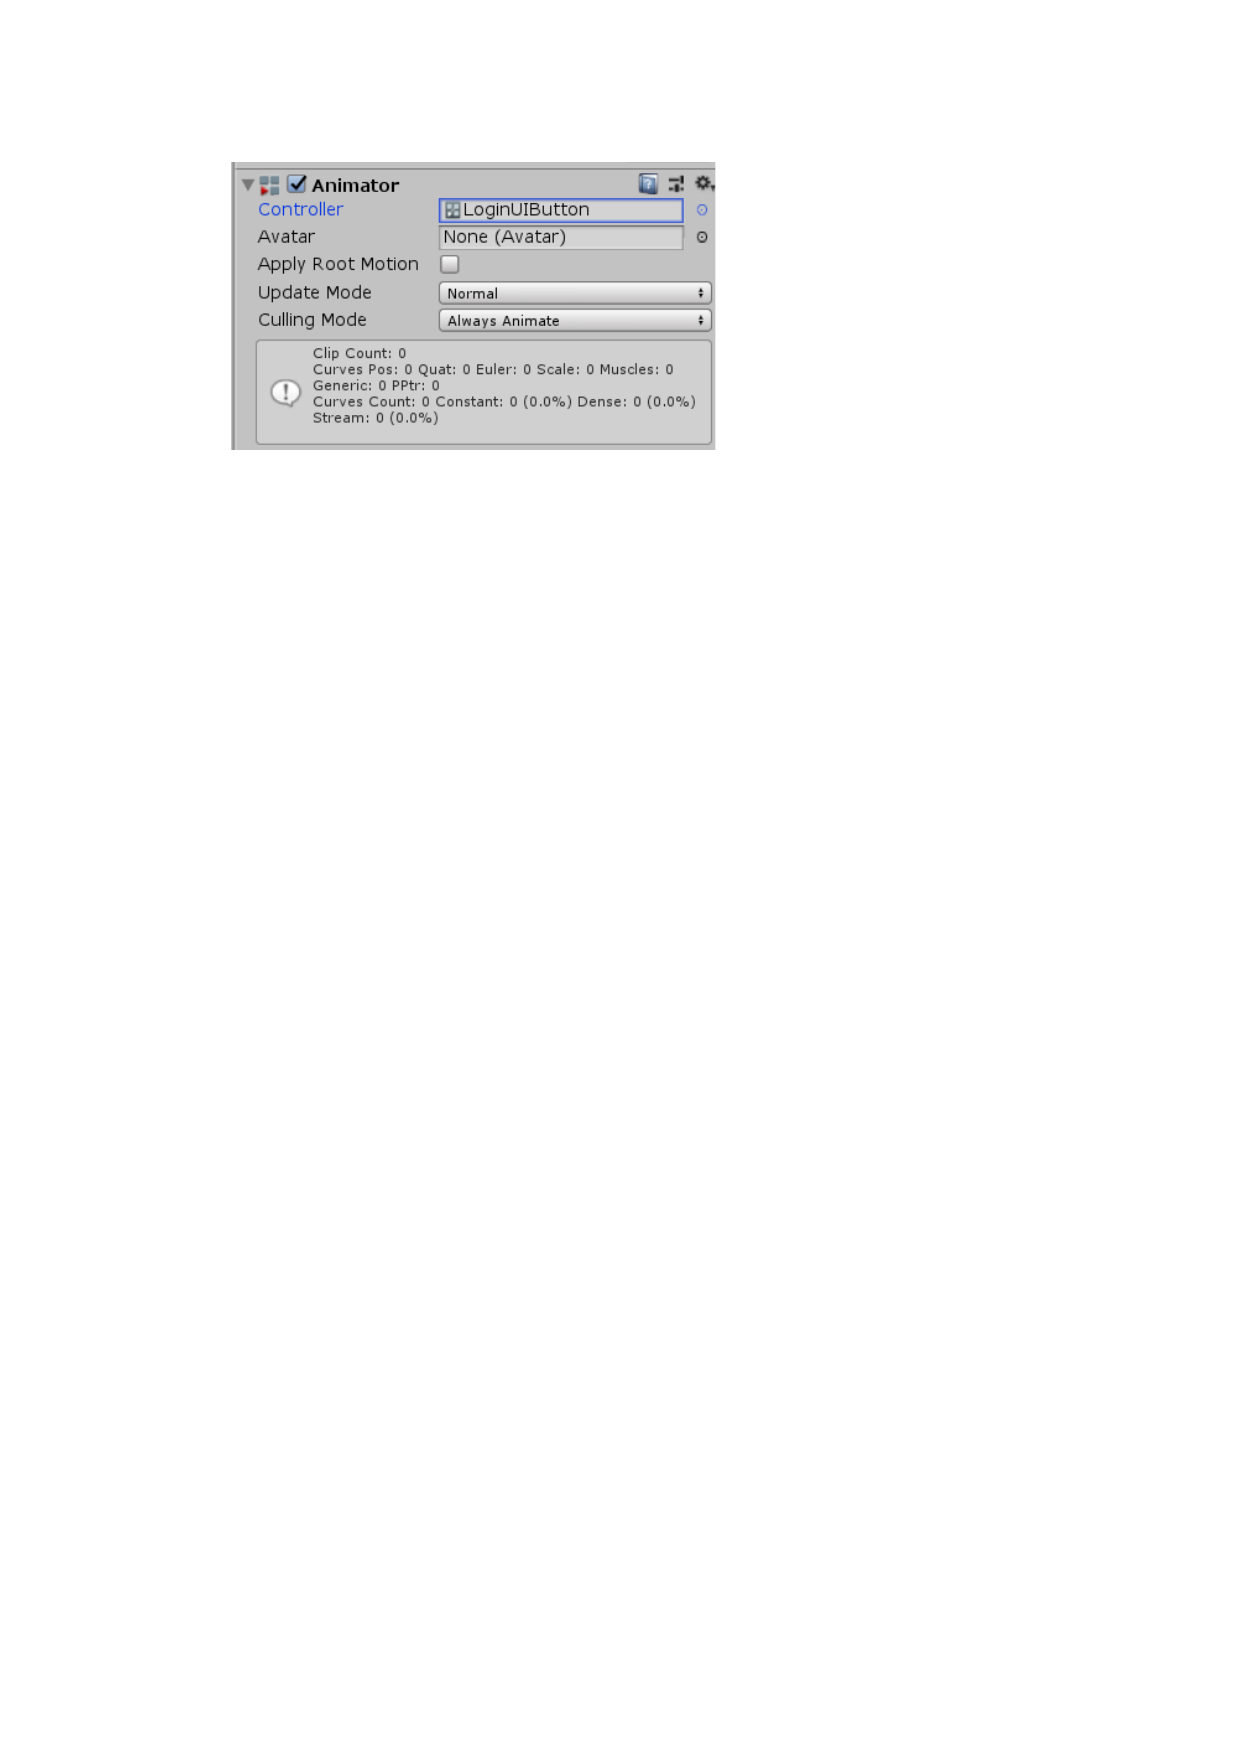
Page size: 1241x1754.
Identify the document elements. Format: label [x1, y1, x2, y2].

picture [231, 162, 716, 450]
